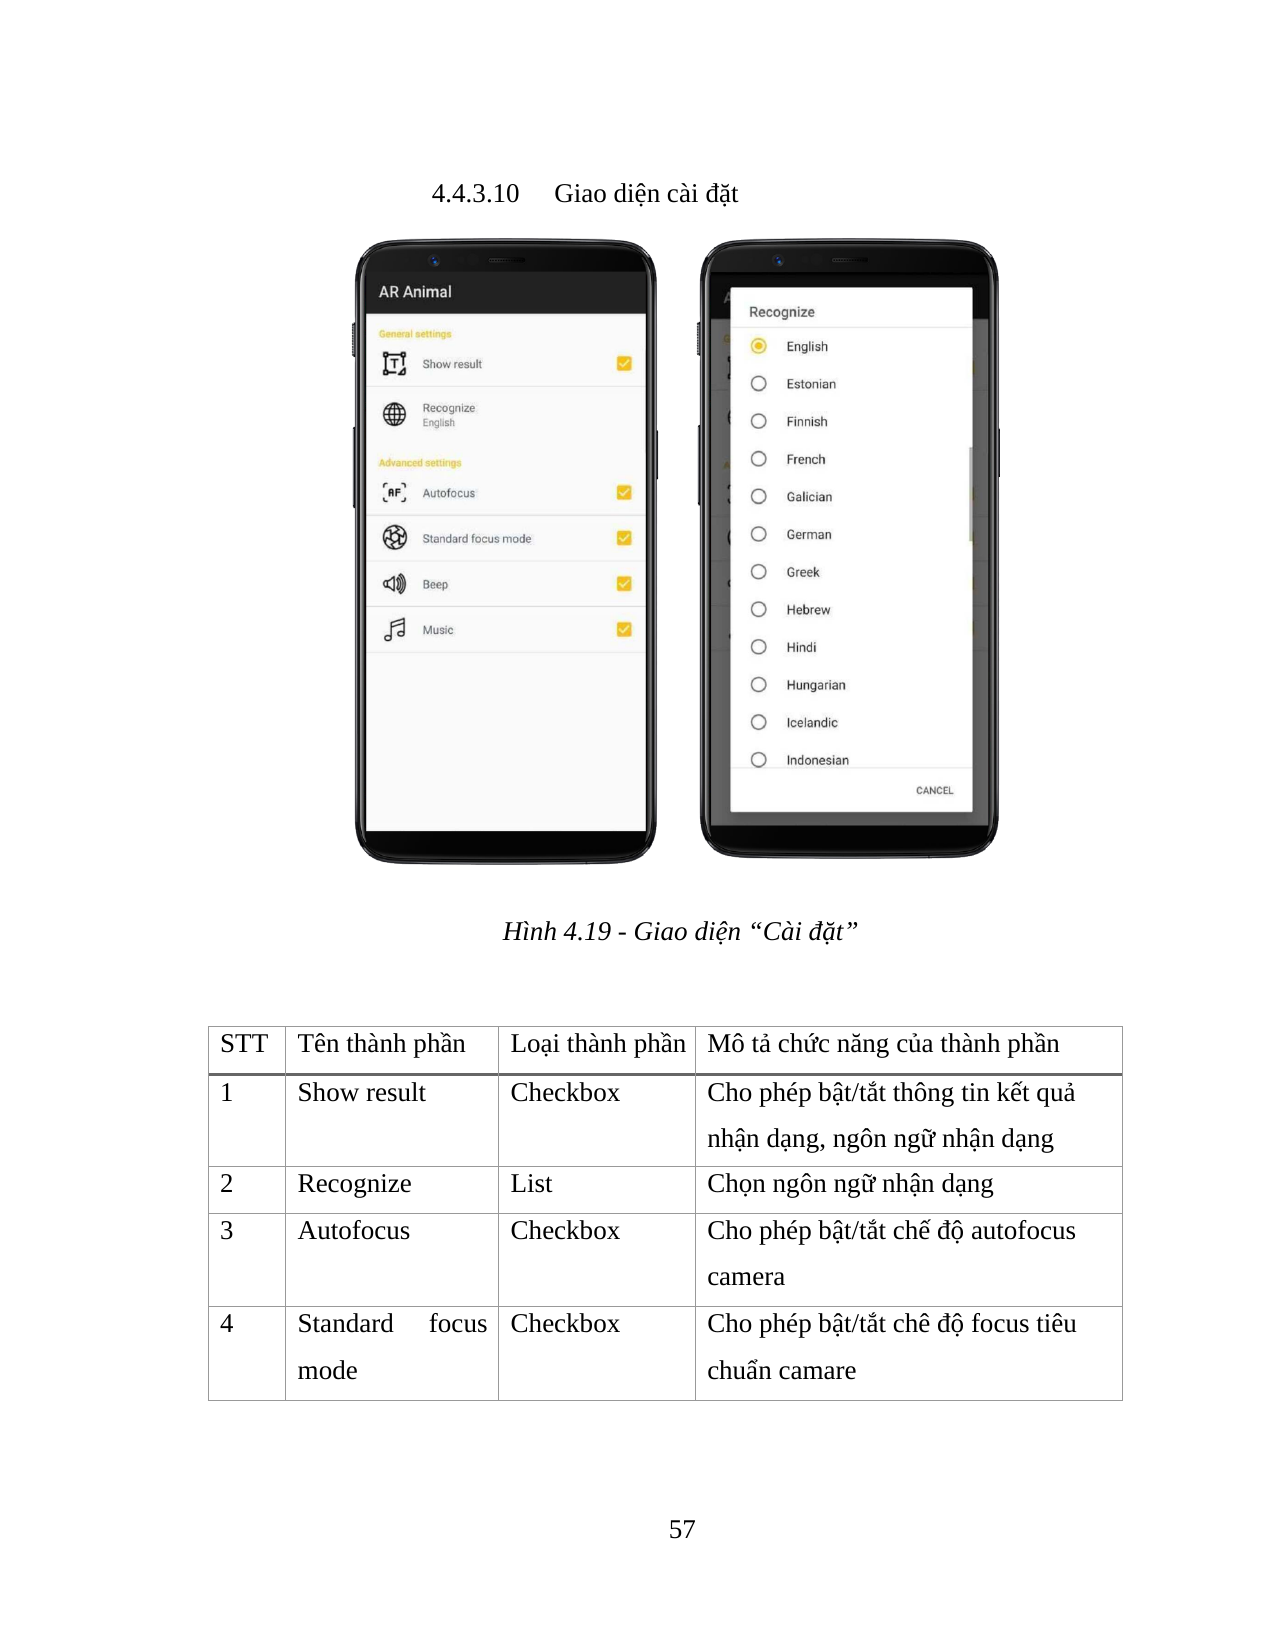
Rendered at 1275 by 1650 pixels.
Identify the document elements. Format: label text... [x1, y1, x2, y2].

table_header Mô tả chức năng của thành phần [696, 1027, 1122, 1073]
table_cell 4 [209, 1307, 285, 1399]
table_cell Autofocus [286, 1214, 498, 1306]
table_header Tên thành phần [286, 1027, 498, 1073]
picture [696, 238, 1000, 859]
table_cell 3 [209, 1214, 285, 1306]
list Giao diện cài đặt [432, 177, 1219, 209]
table_cell Cho phép bật/tắt chế độ autofocus camera [696, 1214, 1122, 1306]
table_cell Chọn ngôn ngữ nhận dạng [696, 1167, 1122, 1213]
table_cell 2 [209, 1167, 285, 1213]
table_cell Show result [286, 1076, 498, 1166]
table_cell Cho phép bật/tắt chê độ focus tiêu chuẩn camare [696, 1307, 1122, 1399]
text Hình 4.19 - Giao diện “Cài đặt” [412, 915, 951, 946]
table_cell 1 [209, 1076, 285, 1166]
table_header Loại thành phần [499, 1027, 695, 1073]
picture [351, 238, 659, 865]
table_cell Cho phép bật/tắt thông tin kết quả nhận dạng, ngôn ngữ nhận dạng [696, 1076, 1122, 1166]
table_cell Standard focus mode [286, 1307, 498, 1399]
table_cell Checkbox [499, 1076, 695, 1166]
table_cell List [499, 1167, 695, 1213]
table_cell Checkbox [499, 1214, 695, 1306]
table_cell Checkbox [499, 1307, 695, 1399]
table_header STT [209, 1027, 285, 1073]
table_cell Recognize [286, 1167, 498, 1213]
